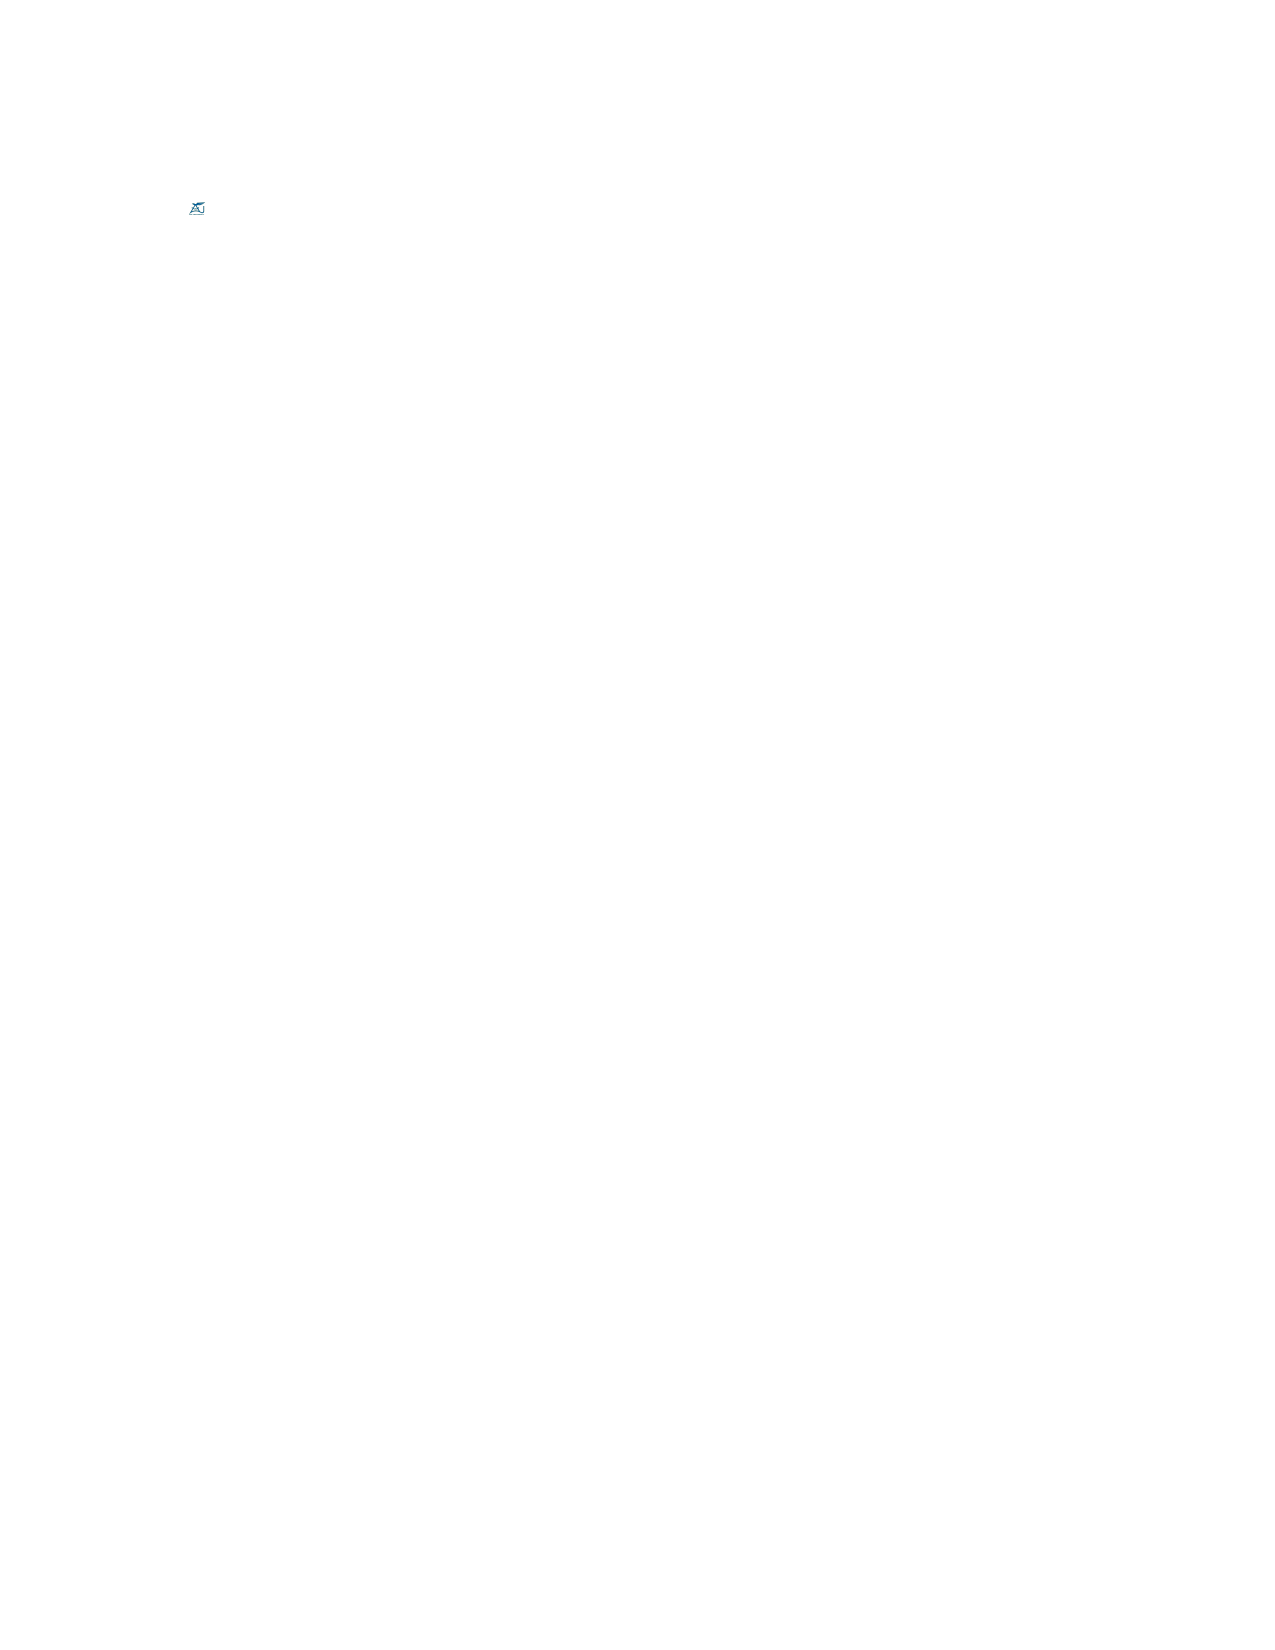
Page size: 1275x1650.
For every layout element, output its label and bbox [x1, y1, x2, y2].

picture [188, 200, 206, 217]
